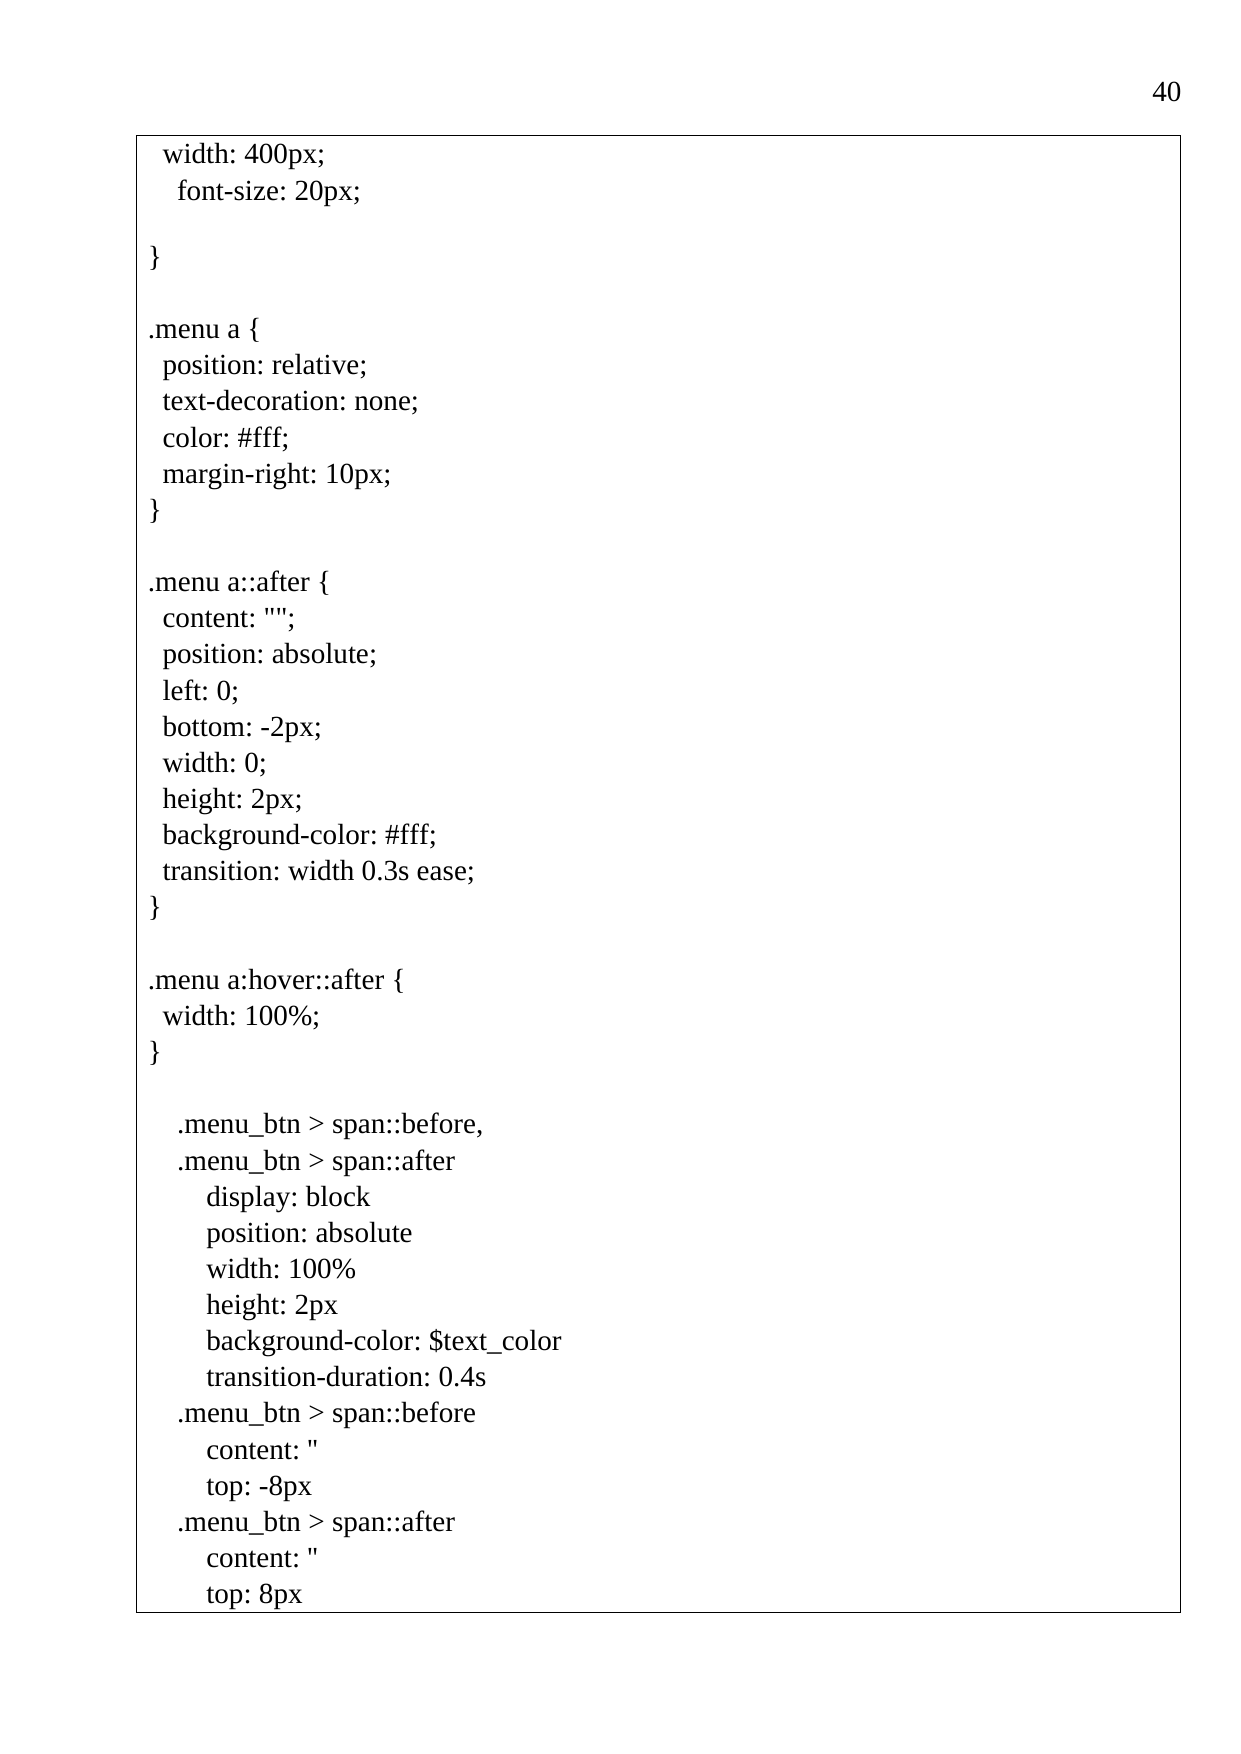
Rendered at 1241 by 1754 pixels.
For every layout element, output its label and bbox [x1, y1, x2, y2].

table_header [137, 136, 1180, 1612]
